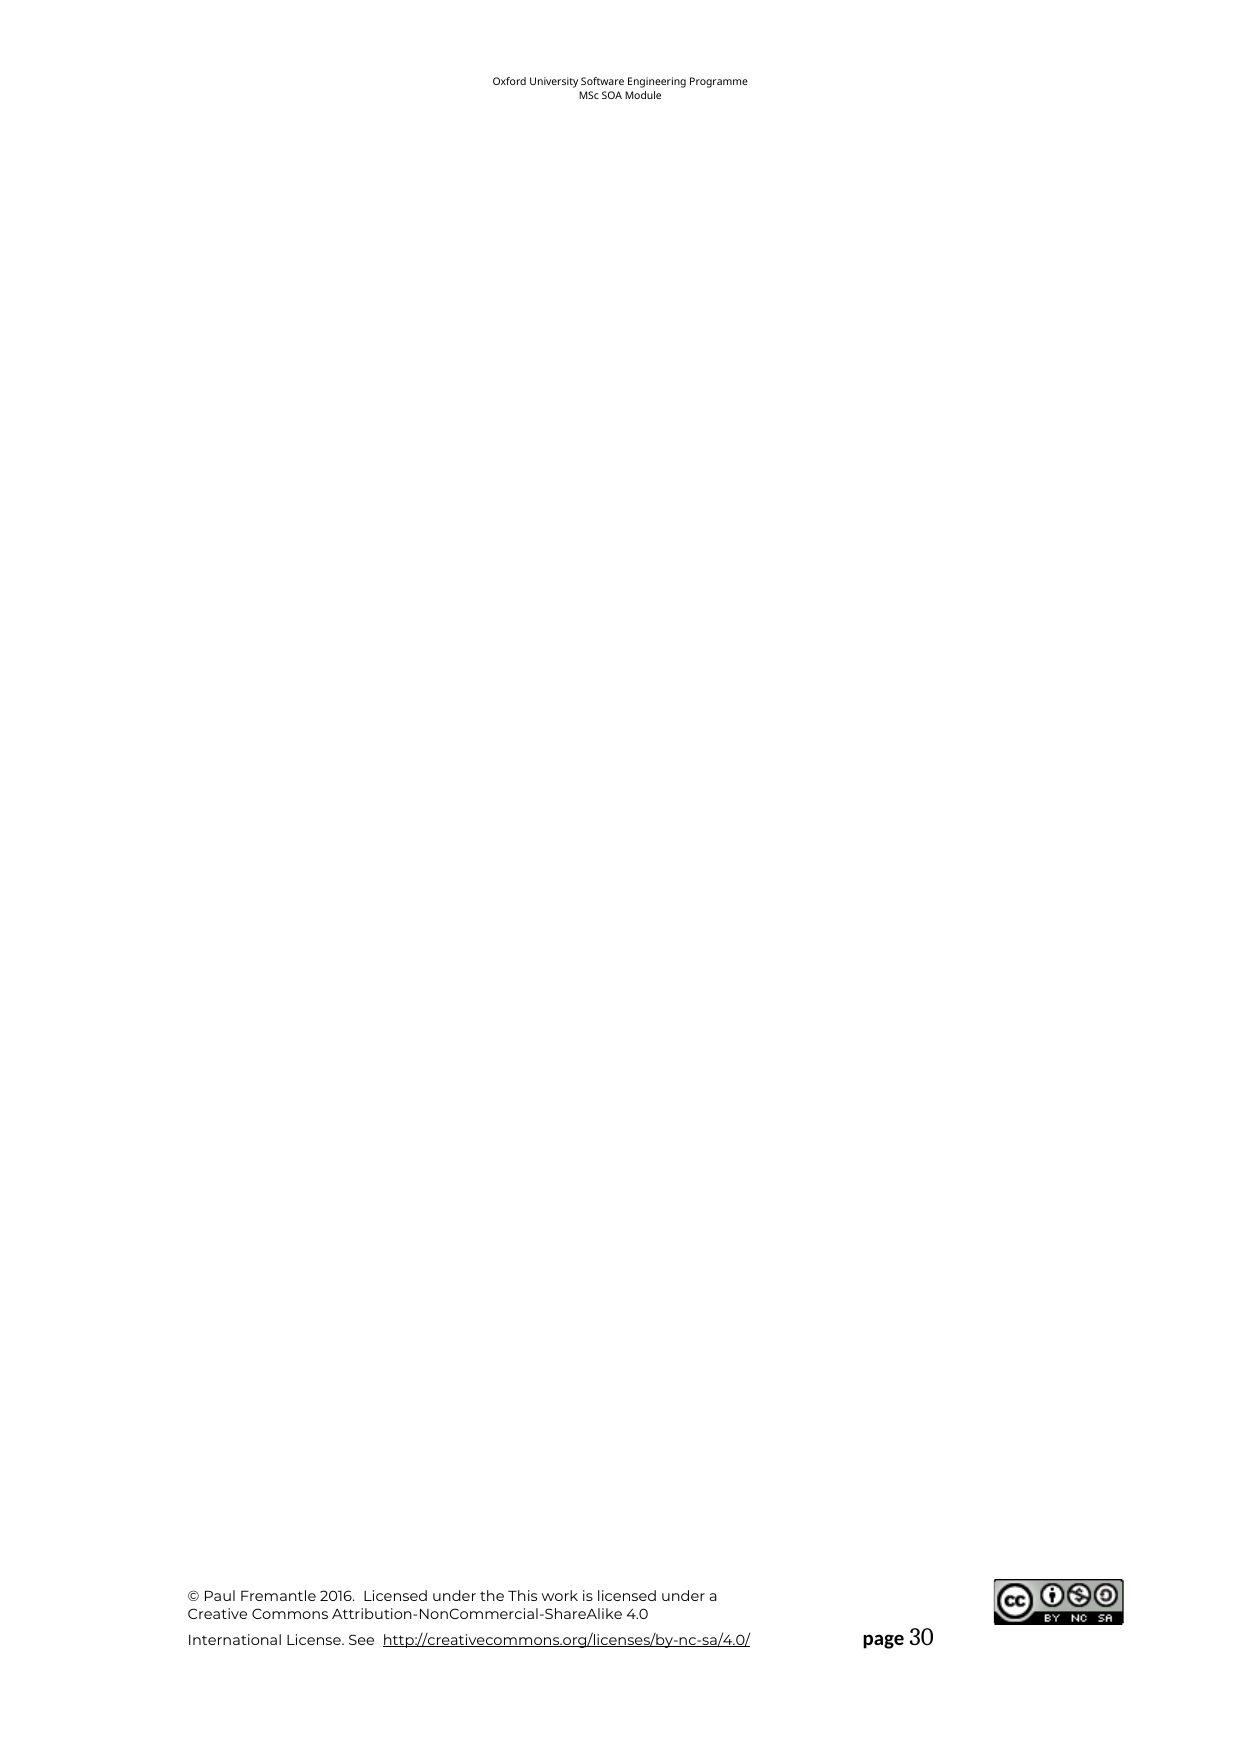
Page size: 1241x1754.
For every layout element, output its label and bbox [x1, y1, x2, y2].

picture [993, 1579, 1124, 1625]
